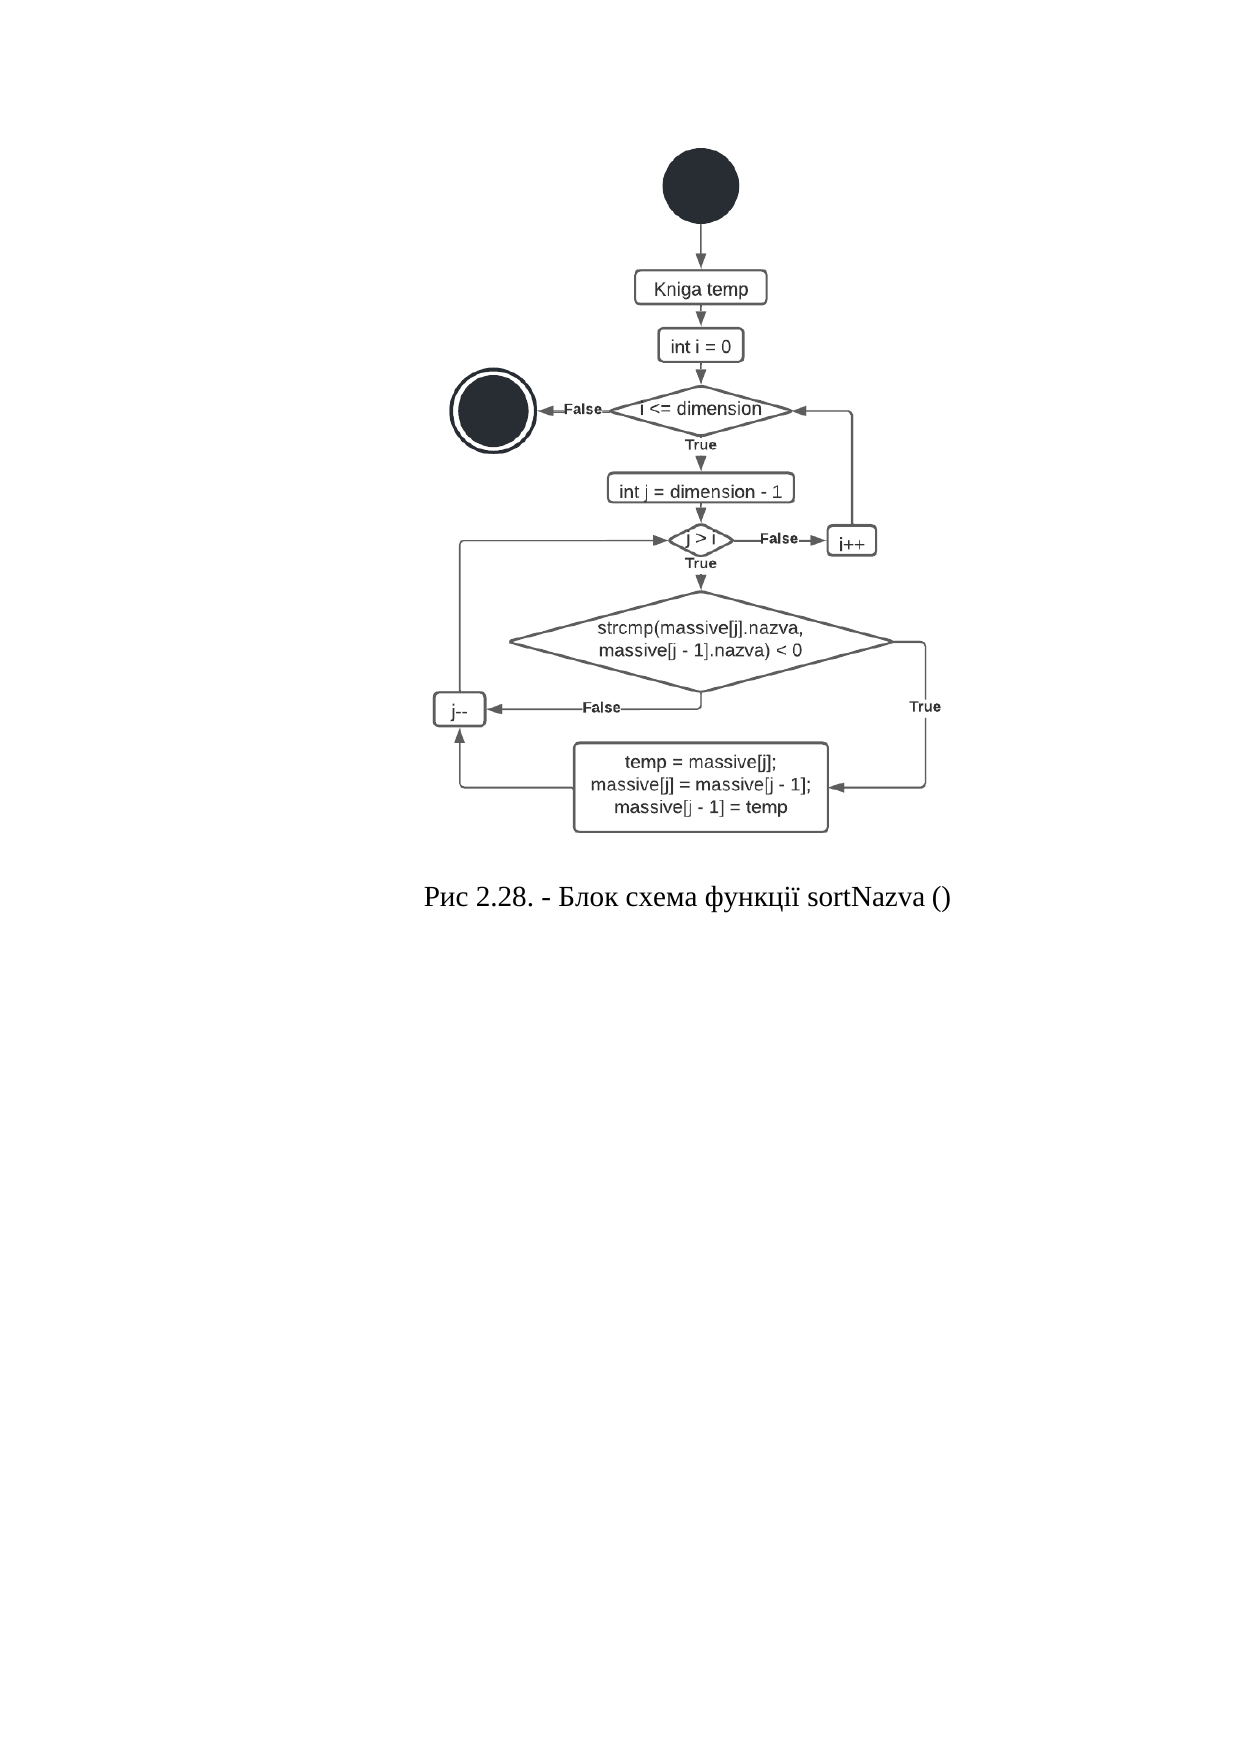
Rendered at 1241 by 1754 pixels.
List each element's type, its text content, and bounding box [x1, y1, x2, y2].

text Рис 2.28. - Блок схема функції sortNazva () [118, 879, 1181, 913]
picture [400, 118, 974, 865]
